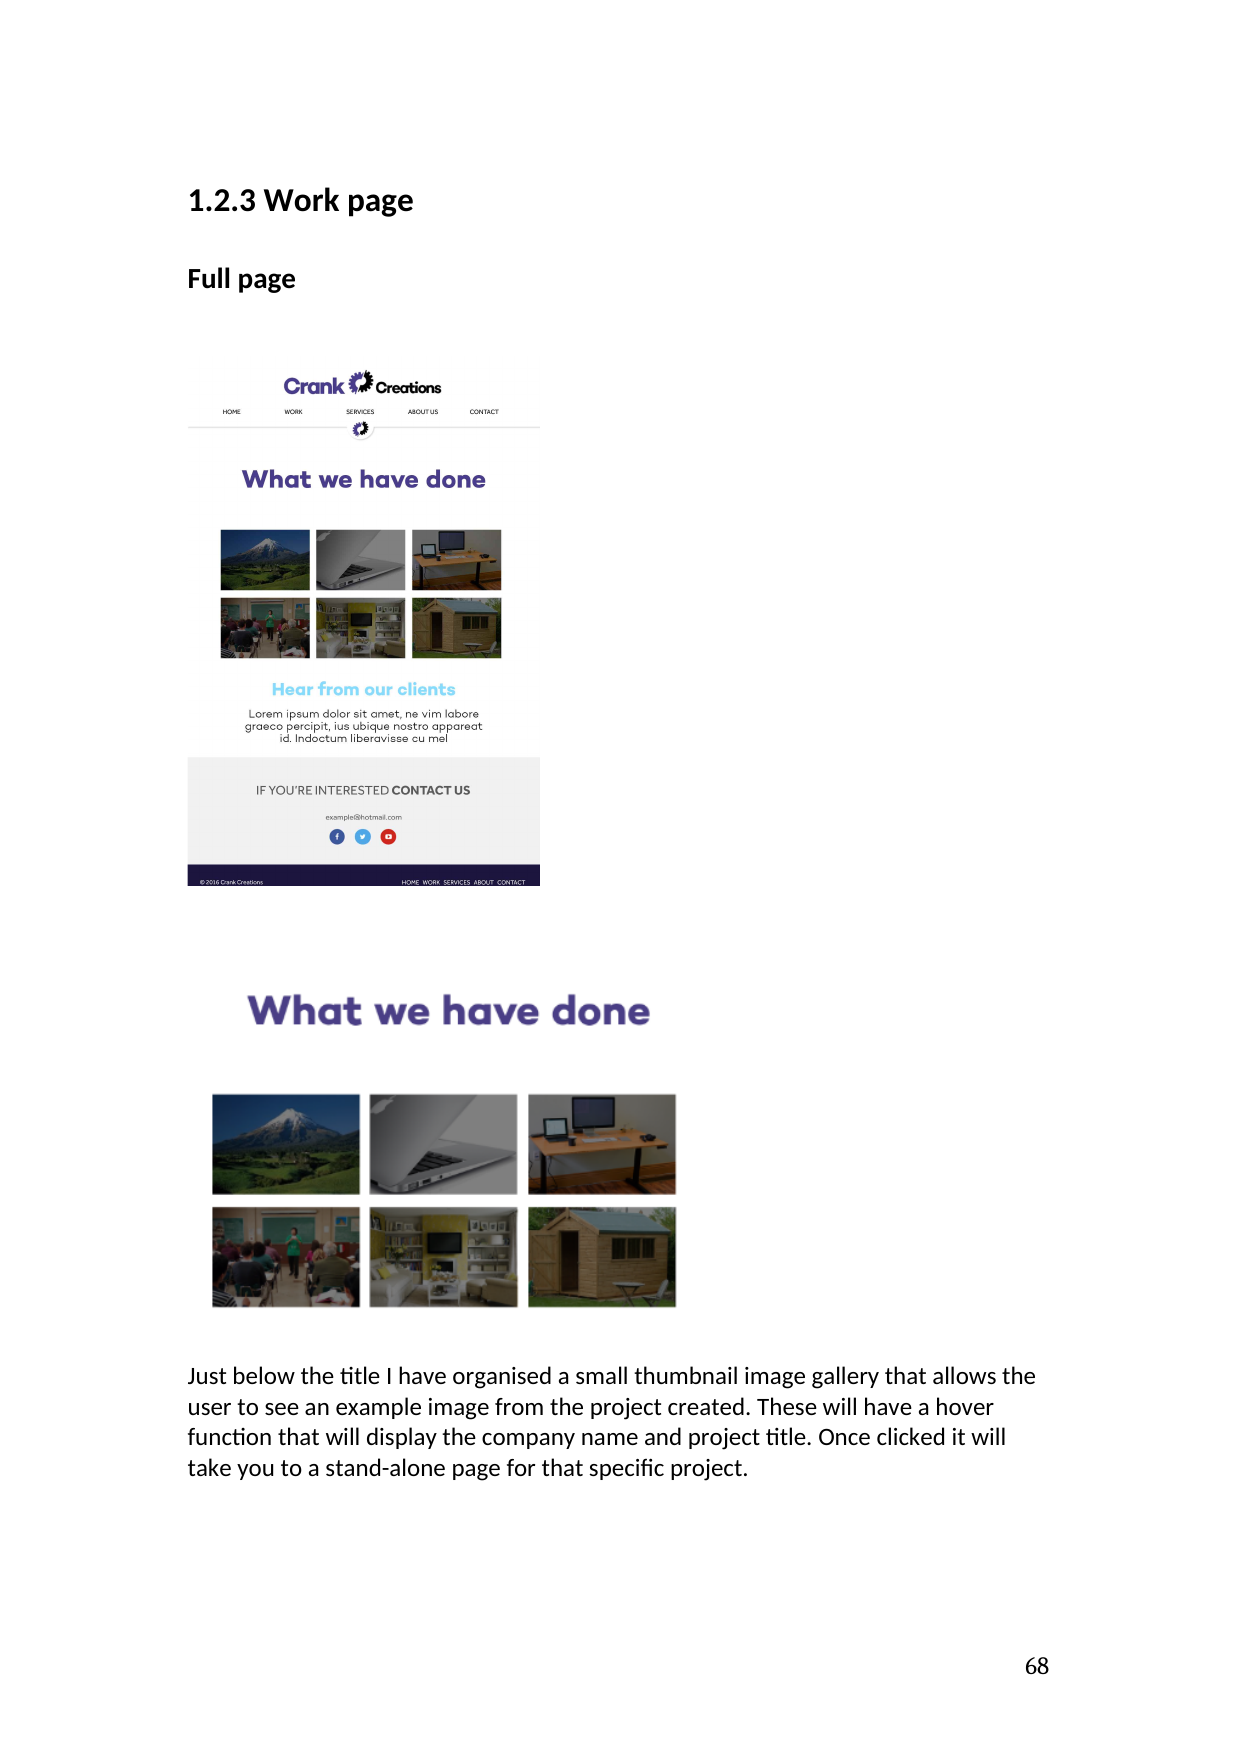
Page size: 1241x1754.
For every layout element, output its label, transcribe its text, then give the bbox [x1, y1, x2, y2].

picture [187, 356, 540, 886]
picture [187, 977, 695, 1330]
text Just below the title I have organised a small thumbnail image gallery that allows the user to see an example image from the project created. These will have a hover function that will display the company name and project title. Once clicked it will take you to a stand-alone page for that specific project. [187, 1360, 1049, 1482]
subtitle 1.2.3 Work page Full page [187, 179, 1049, 296]
